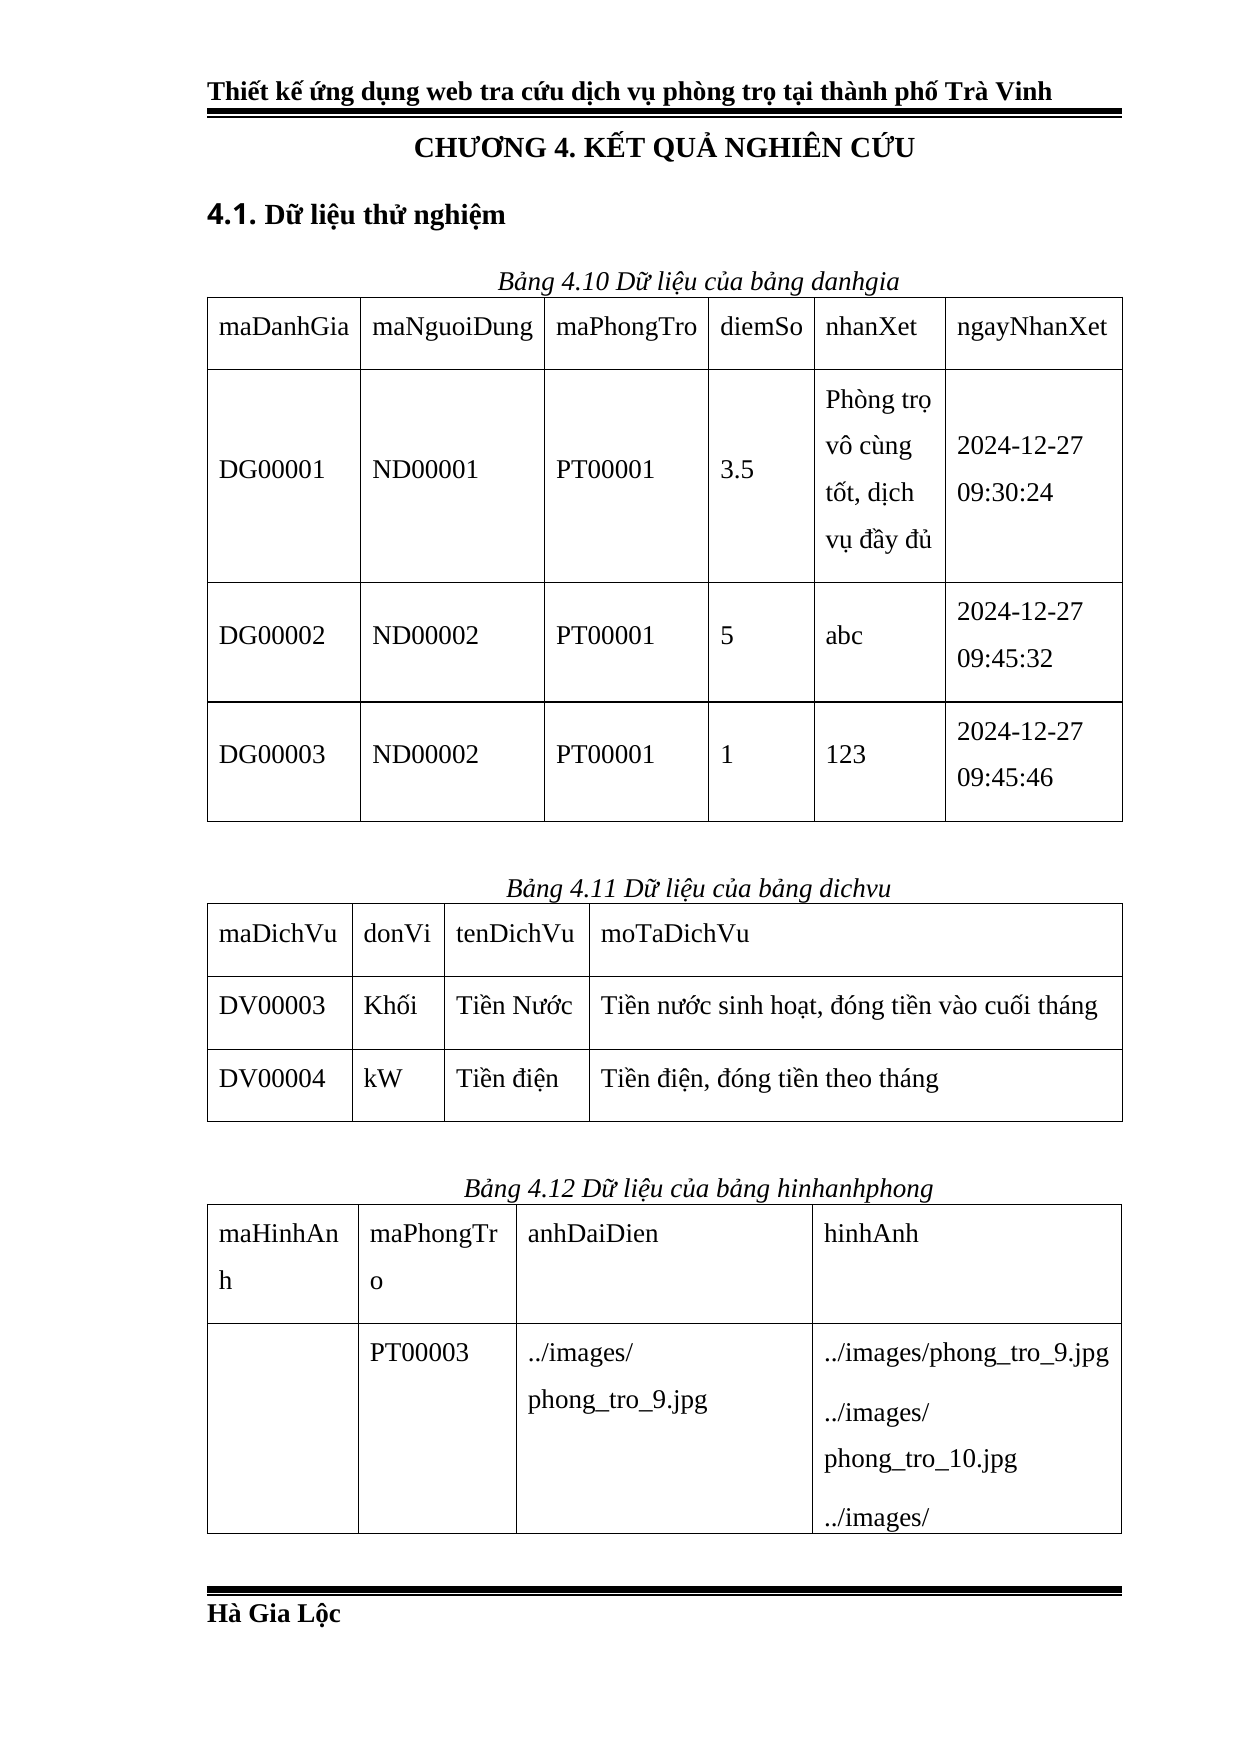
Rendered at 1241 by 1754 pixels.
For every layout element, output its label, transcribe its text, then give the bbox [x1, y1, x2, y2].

table_cell 1 [709, 703, 814, 821]
table_cell Khối [353, 977, 444, 1048]
table_header maHinhAnh [208, 1205, 358, 1323]
table_header donVi [353, 904, 444, 976]
table_header maPhongTro [545, 298, 708, 369]
table_cell 123 [815, 703, 945, 821]
table_cell 2024-12-27 09:30:24 [946, 370, 1122, 582]
table_cell [208, 1324, 358, 1533]
table_cell Tiền nước sinh hoạt, đóng tiền vào cuối tháng [590, 977, 1122, 1048]
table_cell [517, 1324, 812, 1533]
table_header ngayNhanXet [946, 298, 1122, 369]
table_cell 5 [709, 583, 814, 701]
table_header hinhAnh [813, 1205, 1121, 1323]
table_cell Tiền điện [445, 1050, 589, 1121]
table_header diemSo [709, 298, 814, 369]
table_cell Phòng trọ vô cùng tốt, dịch vụ đầy đủ [815, 370, 945, 582]
table_header maDanhGia [208, 298, 360, 369]
table_cell 2024-12-27 09:45:32 [946, 583, 1122, 701]
table_cell DV00003 [208, 977, 352, 1048]
table_cell PT00001 [545, 703, 708, 821]
table_cell ND00001 [361, 370, 544, 582]
table_header anhDaiDien [517, 1205, 812, 1323]
table_header nhanXet [815, 298, 945, 369]
table_cell PT00001 [545, 583, 708, 701]
table_cell Tiền Nước [445, 977, 589, 1048]
table_cell PT00001 [545, 370, 708, 582]
table_cell ND00002 [361, 583, 544, 701]
table_cell ND00002 [361, 703, 544, 821]
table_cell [813, 1324, 1121, 1533]
table_cell Tiền điện, đóng tiền theo tháng [590, 1050, 1122, 1121]
subtitle Dữ liệu thử nghiệm [207, 193, 1122, 233]
table_header maPhongTro [359, 1205, 516, 1323]
table_header maDichVu [208, 904, 352, 976]
table_cell 2024-12-27 09:45:46 [946, 703, 1122, 821]
table_cell DV00004 [208, 1050, 352, 1121]
table_cell abc [815, 583, 945, 701]
table_cell DG00002 [208, 583, 360, 701]
subtitle KẾT QUẢ NGHIÊN CỨU [207, 131, 1122, 164]
table_header maNguoiDung [361, 298, 544, 369]
table_header moTaDichVu [590, 904, 1122, 976]
table_cell PT00003 [359, 1324, 516, 1533]
table_cell 3.5 [709, 370, 814, 582]
table_header tenDichVu [445, 904, 589, 976]
table_cell DG00003 [208, 703, 360, 821]
table_cell kW [353, 1050, 444, 1121]
table_cell DG00001 [208, 370, 360, 582]
